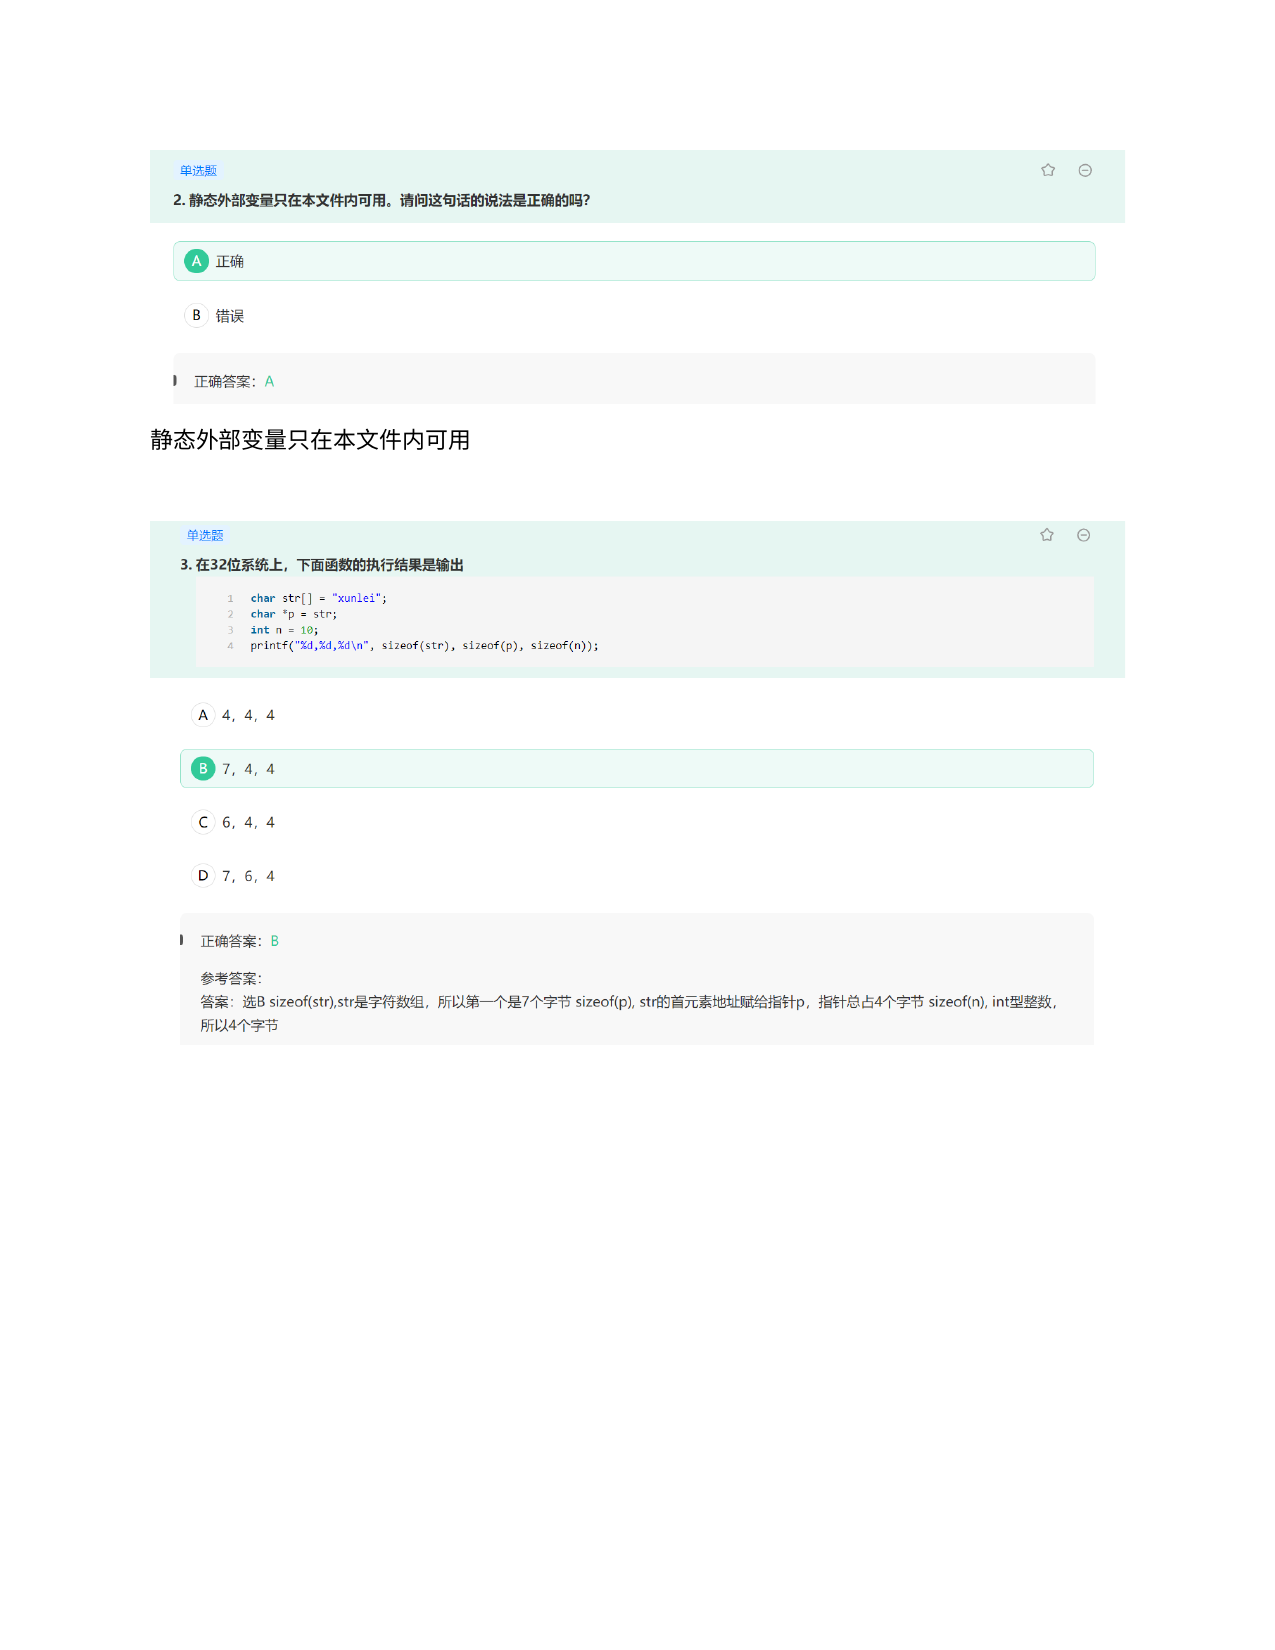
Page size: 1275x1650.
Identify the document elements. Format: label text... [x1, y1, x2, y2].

text 静态外部变量只在本文件内可用 [150, 422, 1125, 456]
picture [150, 521, 1125, 1045]
picture [150, 150, 1125, 404]
